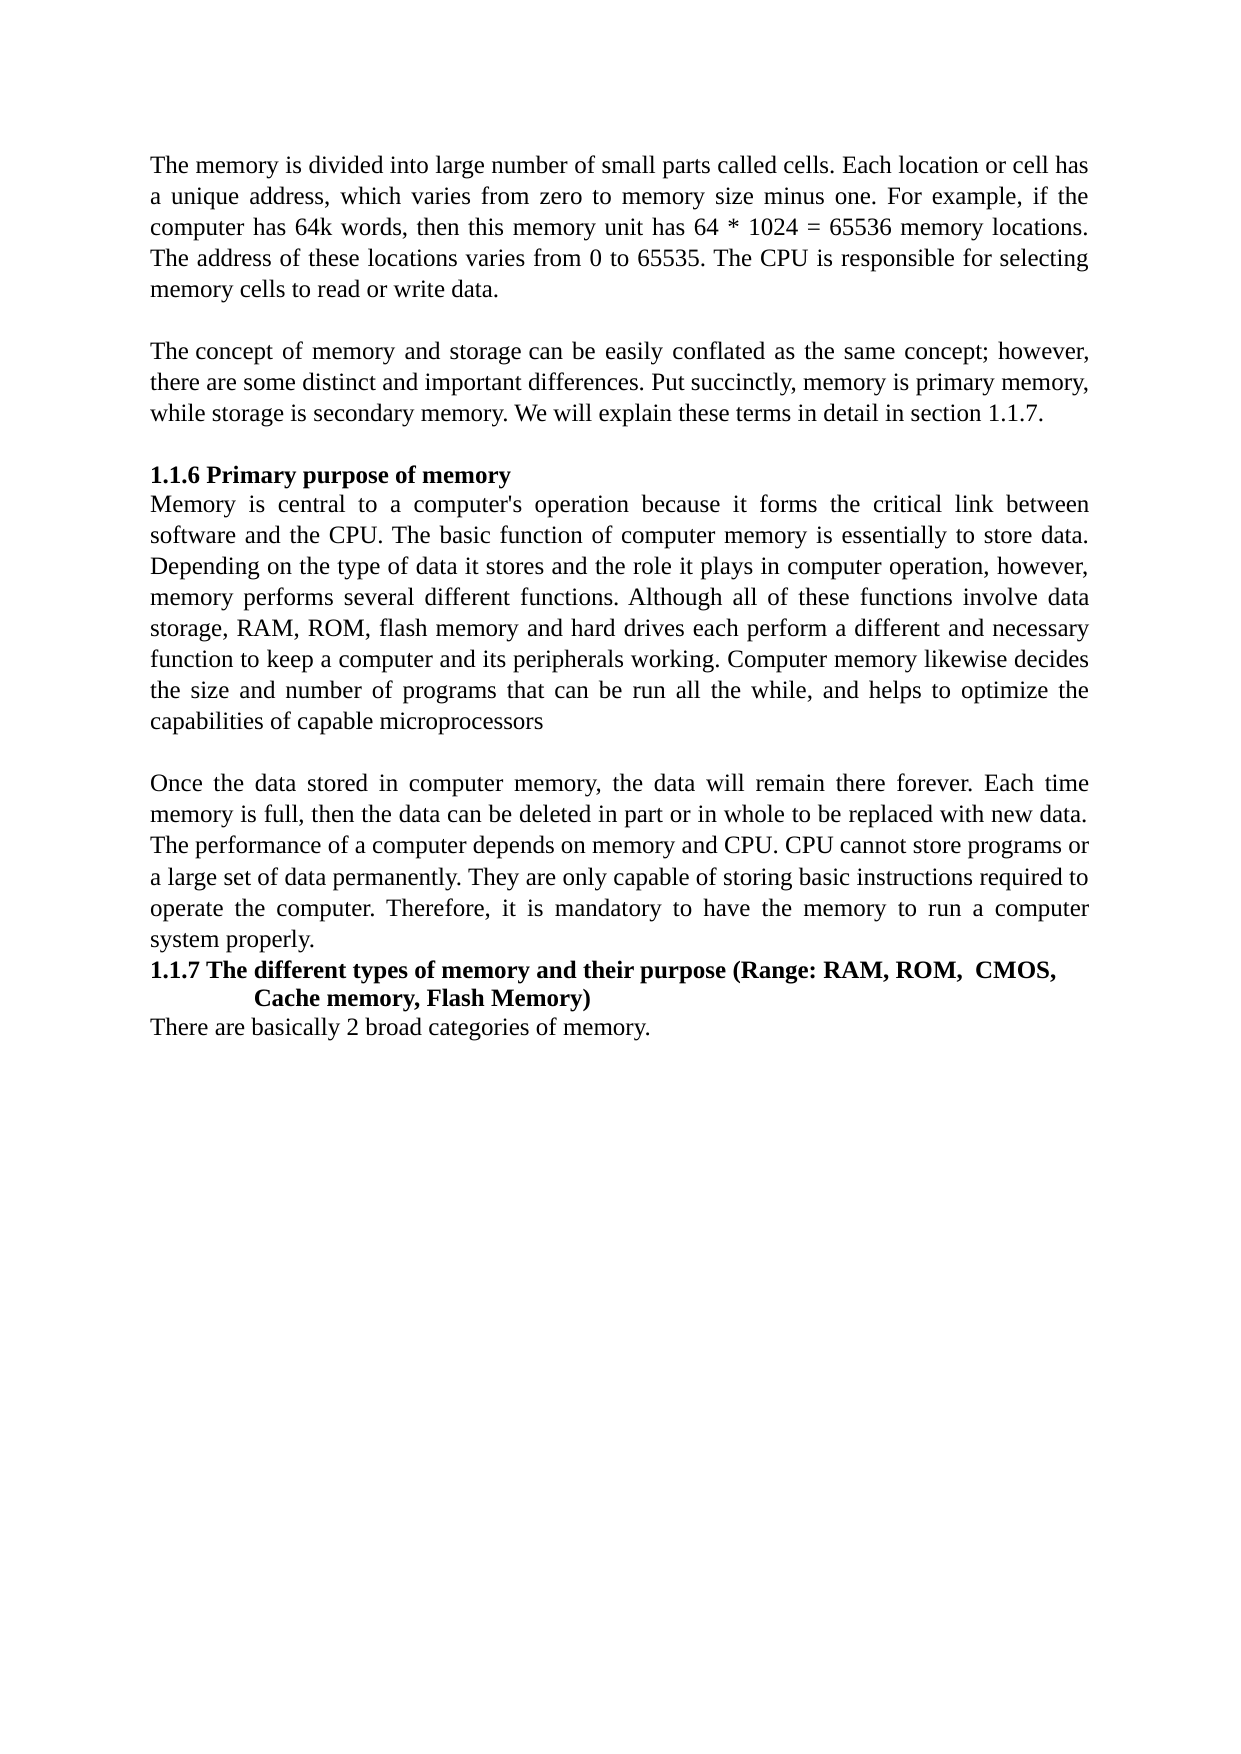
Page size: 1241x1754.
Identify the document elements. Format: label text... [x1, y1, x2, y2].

list Once the data stored in computer memory, the data will remain there forever. Each time memory is full, then the data can be deleted in part or in whole to be replaced with new data. The performance of a computer depends on memory and CPU. CPU cannot store programs or a large set of data permanently. They are only capable of storing basic instructions required to operate the computer. Therefore, it is mandatory to have the memory to run a computer system properly. [150, 921, 1090, 952]
subtitle 1.1.6 Primary purpose of memory [150, 460, 1090, 489]
text There are basically 2 broad categories of memory. [150, 1012, 1090, 1041]
list The memory is divided into large number of small parts called cells. Each location or cell has a unique address, which varies from zero to memory size minus one. For example, if the computer has 64k words, then this memory unit has 64 * 1024 = 65536 memory locations. The address of these locations varies from 0 to 65535. The CPU is responsible for selecting memory cells to read or write data. [150, 272, 1090, 303]
list The concept of memory and storage can be easily conflated as the same concept; however, there are some distinct and important differences. Put succinctly, memory is primary memory, while storage is secondary memory. We will explain these terms in detail in section 1.1.7. [150, 396, 1090, 427]
subtitle 1.1.7 The different types of memory and their purpose (Range: RAM, ROM, CMOS, Cache memory, Flash Memory) [150, 955, 1090, 1012]
